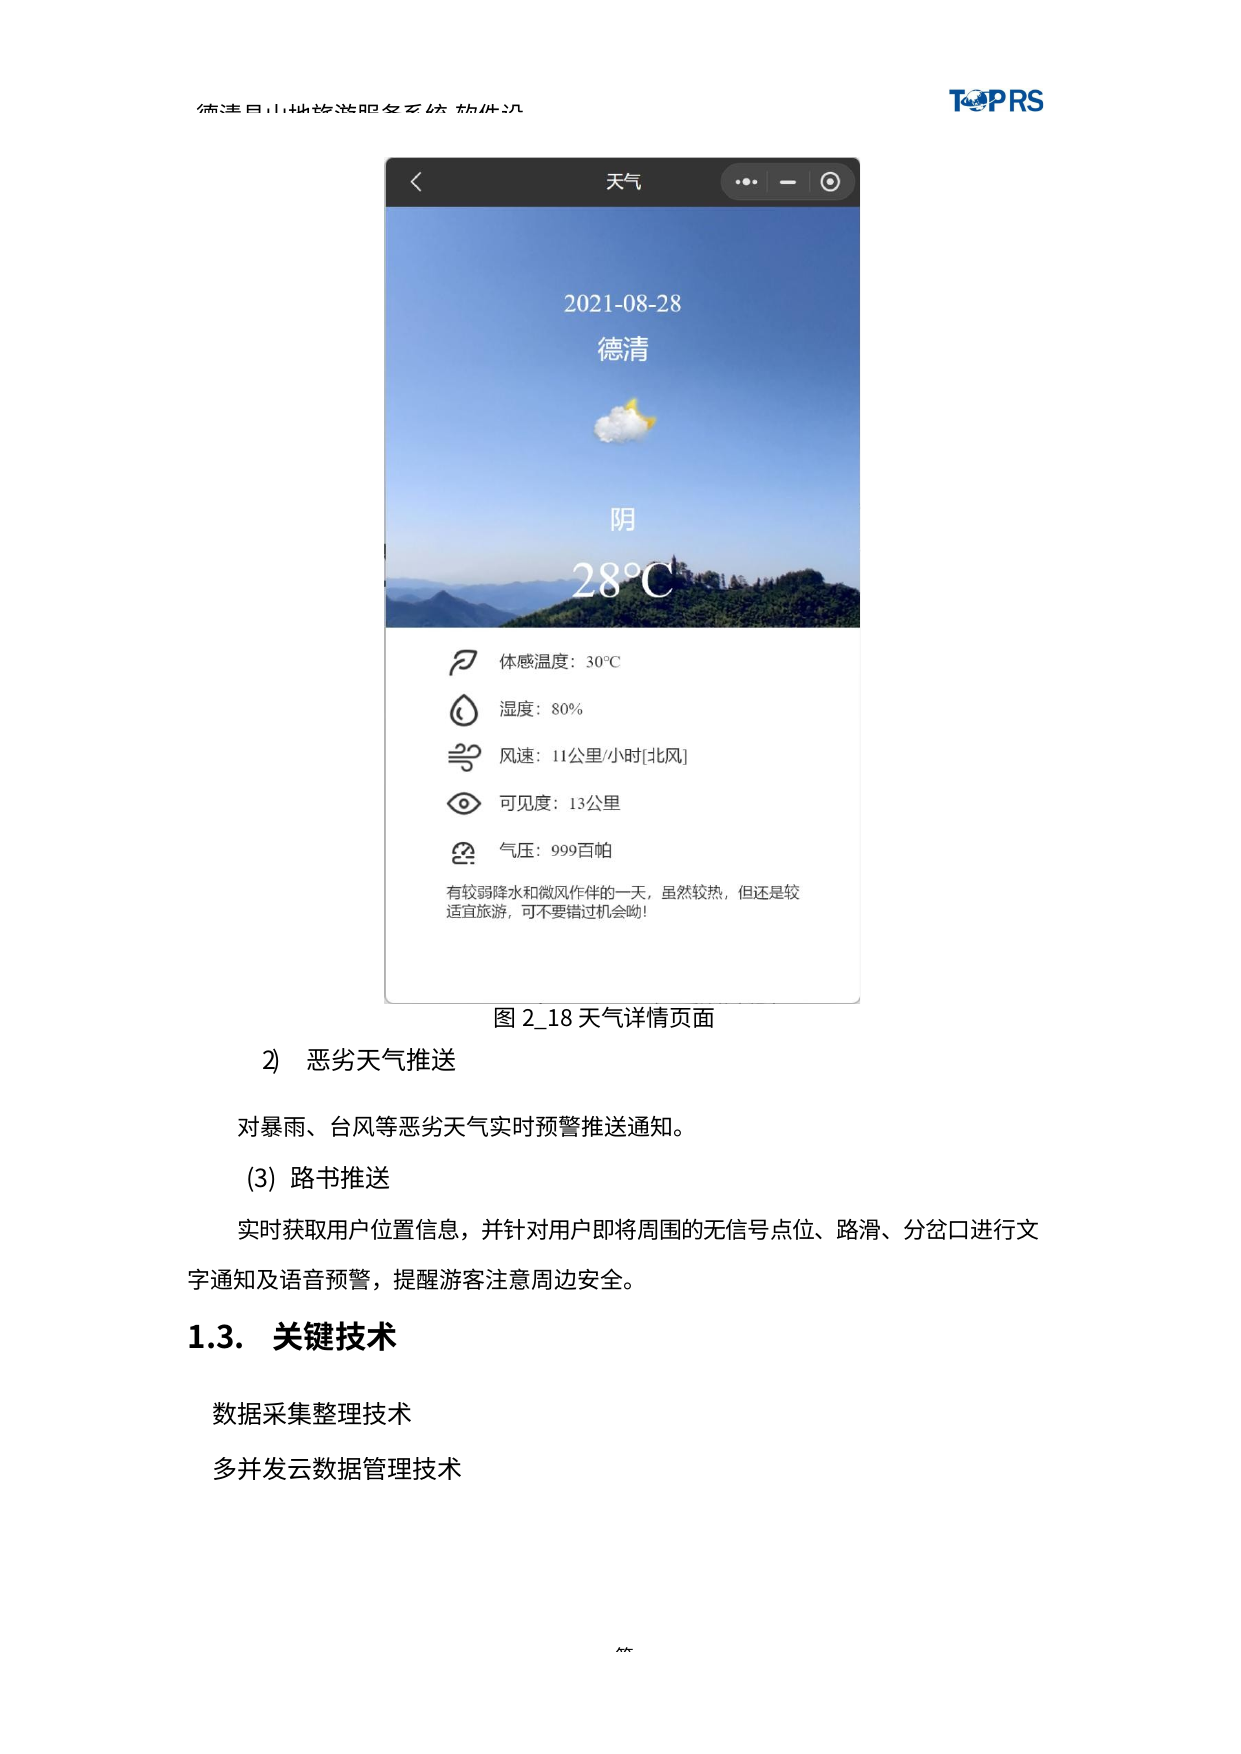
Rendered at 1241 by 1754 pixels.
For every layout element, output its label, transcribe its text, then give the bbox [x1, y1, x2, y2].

picture [948, 88, 1044, 112]
text 多并发云数据管理技术 [162, 1449, 1090, 1485]
list 路书推送 [246, 1159, 1090, 1195]
text 实时获取用户位置信息，并针对用户即将周围的无信号点位、路滑、分岔口进行文字通知及语音预警，提醒游客注意周边安全。 [187, 1212, 1053, 1295]
text 对暴雨、台风等恶劣天气实时预警推送通知。 [237, 1109, 1090, 1142]
list 关键技术 [187, 1312, 1090, 1357]
text 图 2_18 天气详情页面 [494, 1003, 1090, 1032]
list 恶劣天气推送 [262, 1040, 1090, 1077]
picture [384, 157, 861, 1004]
text 数据采集整理技术 [162, 1395, 1090, 1431]
